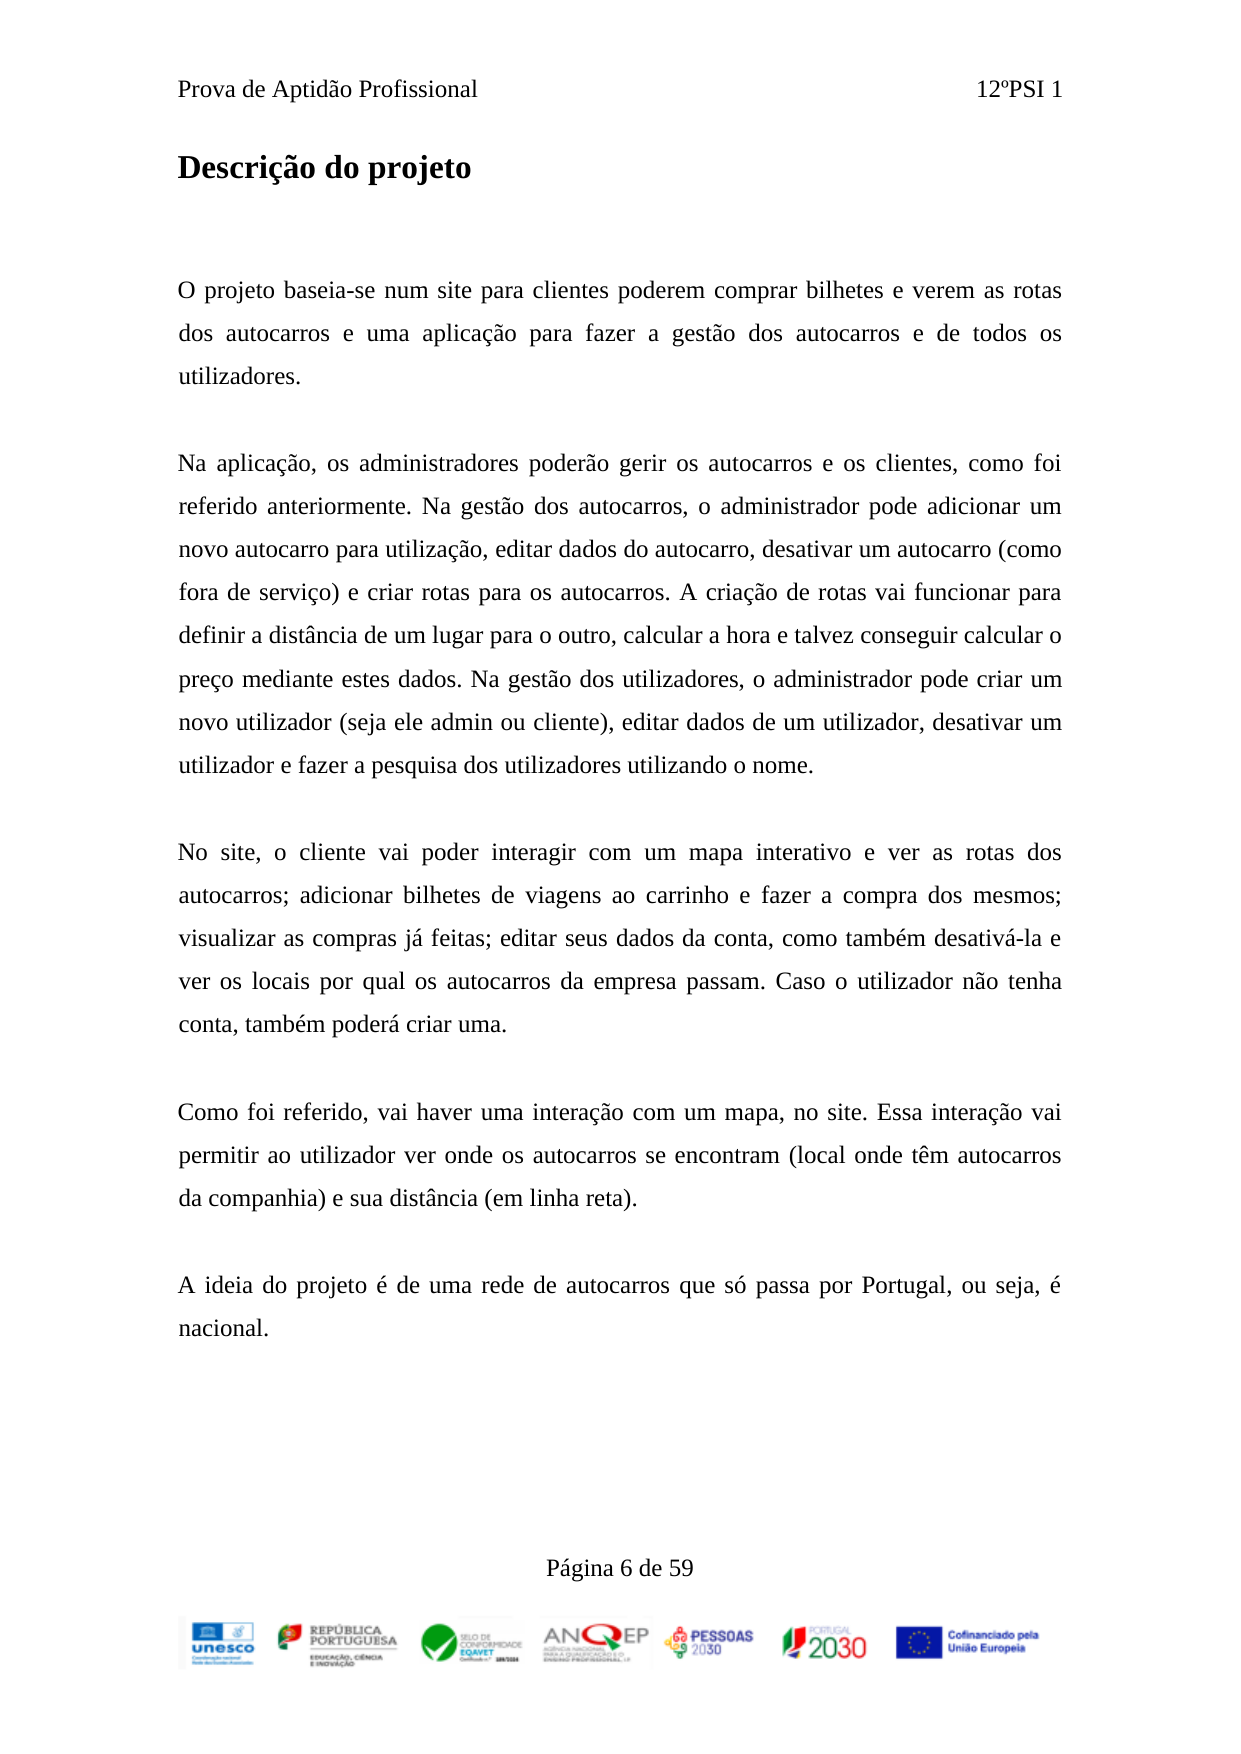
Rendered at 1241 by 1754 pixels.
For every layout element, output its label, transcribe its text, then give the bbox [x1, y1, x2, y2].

text Como foi referido, vai haver uma interação com um mapa, no site. Essa interação vai permitir ao utilizador ver onde os autocarros se encontram (local onde têm autocarros da companhia) e sua distância (em linha reta). [177, 1097, 1063, 1212]
picture [177, 1615, 1084, 1677]
text Na aplicação, os administradores poderão gerir os autocarros e os clientes, como foi referido anteriormente. Na gestão dos autocarros, o administrador pode adicionar um novo autocarro para utilização, editar dados do autocarro, desativar um autocarro (como fora de serviço) e criar rotas para os autocarros. A criação de rotas vai funcionar para definir a distância de um lugar para o outro, calcular a hora e talvez conseguir calcular o preço mediante estes dados. Na gestão dos utilizadores, o administrador pode criar um novo utilizador (seja ele admin ou cliente), editar dados de um utilizador, desativar um utilizador e fazer a pesquisa dos utilizadores utilizando o nome. [177, 448, 1063, 779]
text O projeto baseia-se num site para clientes poderem comprar bilhetes e verem as rotas dos autocarros e uma aplicação para fazer a gestão dos autocarros e de todos os utilizadores. [177, 275, 1063, 390]
text A ideia do projeto é de uma rede de autocarros que só passa por Portugal, ou seja, é nacional. [177, 1270, 1063, 1342]
text No site, o cliente vai poder interagir com um mapa interativo e ver as rotas dos autocarros; adicionar bilhetes de viagens ao carrinho e fazer a compra dos mesmos; visualizar as compras já feitas; editar seus dados da conta, como também desativá-la e ver os locais por qual os autocarros da empresa passam. Caso o utilizador não tenha conta, também poderá criar uma. [177, 837, 1063, 1038]
subtitle Descrição do projeto [177, 148, 1063, 186]
